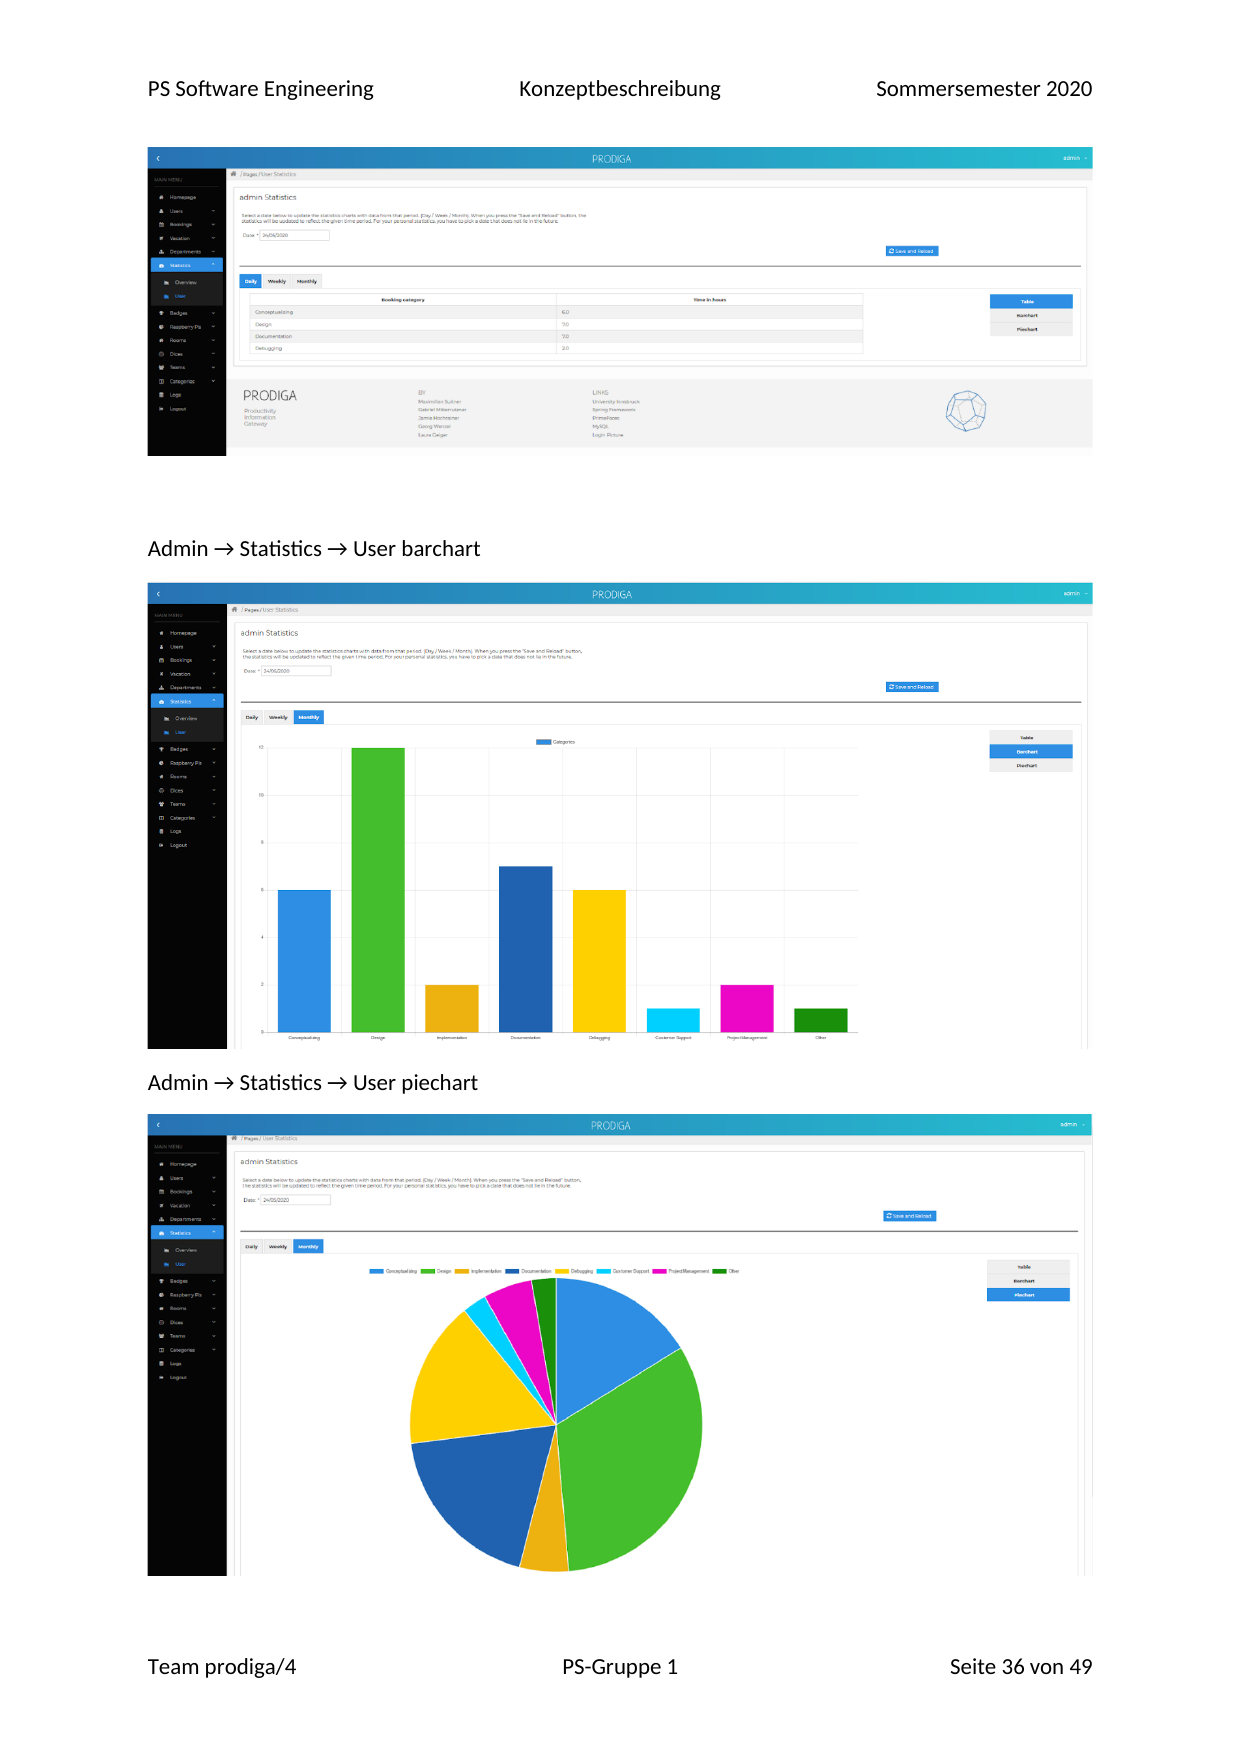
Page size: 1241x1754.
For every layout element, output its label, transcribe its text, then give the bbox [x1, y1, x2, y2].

text Admin → Statistics → User barchart [148, 534, 1093, 563]
text Admin → Statistics → User piechart [148, 1068, 1093, 1096]
picture [147, 147, 1093, 456]
picture [147, 1114, 1093, 1576]
picture [147, 581, 1093, 1049]
